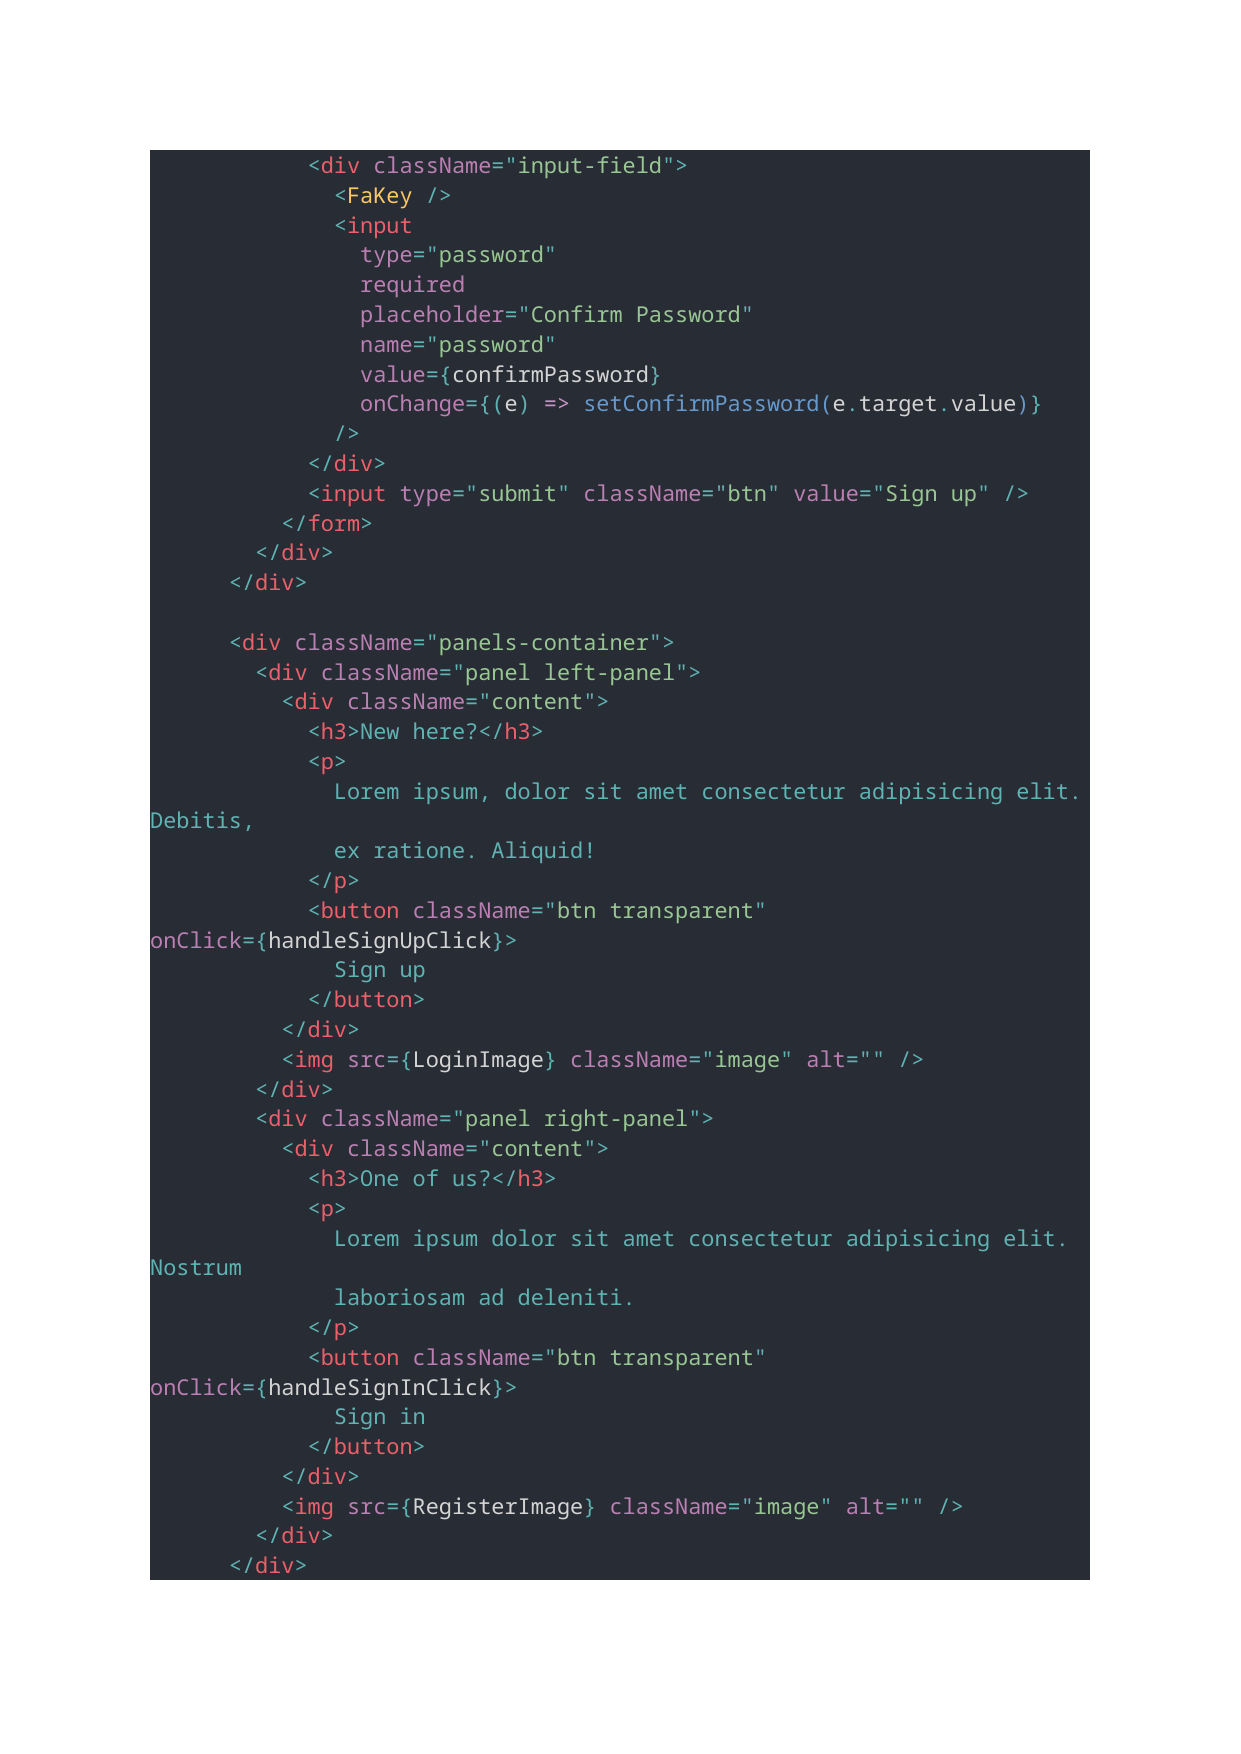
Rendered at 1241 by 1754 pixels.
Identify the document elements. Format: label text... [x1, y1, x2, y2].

text </div> [150, 448, 1090, 478]
text </div> [150, 1014, 1090, 1044]
text </div> [150, 1073, 1090, 1103]
text <img src={LoginImage} className="image" alt="" /> [150, 1044, 1090, 1073]
text <div className="panels-container"> [150, 627, 1090, 656]
text name="password" [150, 329, 1090, 358]
text placeholder="Confirm Password" [150, 299, 1090, 329]
text Lorem ipsum dolor sit amet consectetur adipisicing elit. Nostrum [150, 1222, 1090, 1282]
text </div> [150, 1520, 1090, 1550]
text Sign up [150, 954, 1090, 984]
text <div className="input-field"> [150, 150, 1090, 180]
text Lorem ipsum, dolor sit amet consectetur adipisicing elit. Debitis, [150, 776, 1090, 835]
text required [150, 269, 1090, 299]
text <div className="content"> [150, 686, 1090, 716]
text </p> [150, 865, 1090, 895]
text <img src={RegisterImage} className="image" alt="" /> [150, 1491, 1090, 1520]
text laboriosam ad deleniti. [150, 1282, 1090, 1312]
text </div> [150, 567, 1090, 597]
text <h3>One of us?</h3> [150, 1163, 1090, 1193]
text <h3>New here?</h3> [150, 716, 1090, 746]
text Sign in [150, 1401, 1090, 1431]
text <div className="panel left-panel"> [150, 656, 1090, 686]
text <p> [150, 746, 1090, 776]
text <div className="content"> [150, 1133, 1090, 1163]
text </button> [150, 1431, 1090, 1461]
text </div> [150, 537, 1090, 567]
text <FaKey /> [150, 180, 1090, 209]
text type="password" [150, 239, 1090, 269]
text onChange={(e) => setConfirmPassword(e.target.value)} [150, 388, 1090, 418]
text <button className="btn transparent" onClick={handleSignUpClick}> [150, 895, 1090, 954]
text </button> [150, 984, 1090, 1014]
text <input type="submit" className="btn" value="Sign up" /> [150, 478, 1090, 507]
text </div> [150, 1550, 1090, 1580]
text <button className="btn transparent" onClick={handleSignInClick}> [150, 1342, 1090, 1401]
text /> [150, 418, 1090, 448]
text <div className="panel right-panel"> [150, 1103, 1090, 1133]
text </div> [150, 1461, 1090, 1491]
text <input [150, 209, 1090, 239]
text </form> [150, 507, 1090, 537]
text value={confirmPassword} [150, 358, 1090, 388]
text <p> [150, 1193, 1090, 1222]
text </p> [150, 1312, 1090, 1342]
text ex ratione. Aliquid! [150, 835, 1090, 865]
